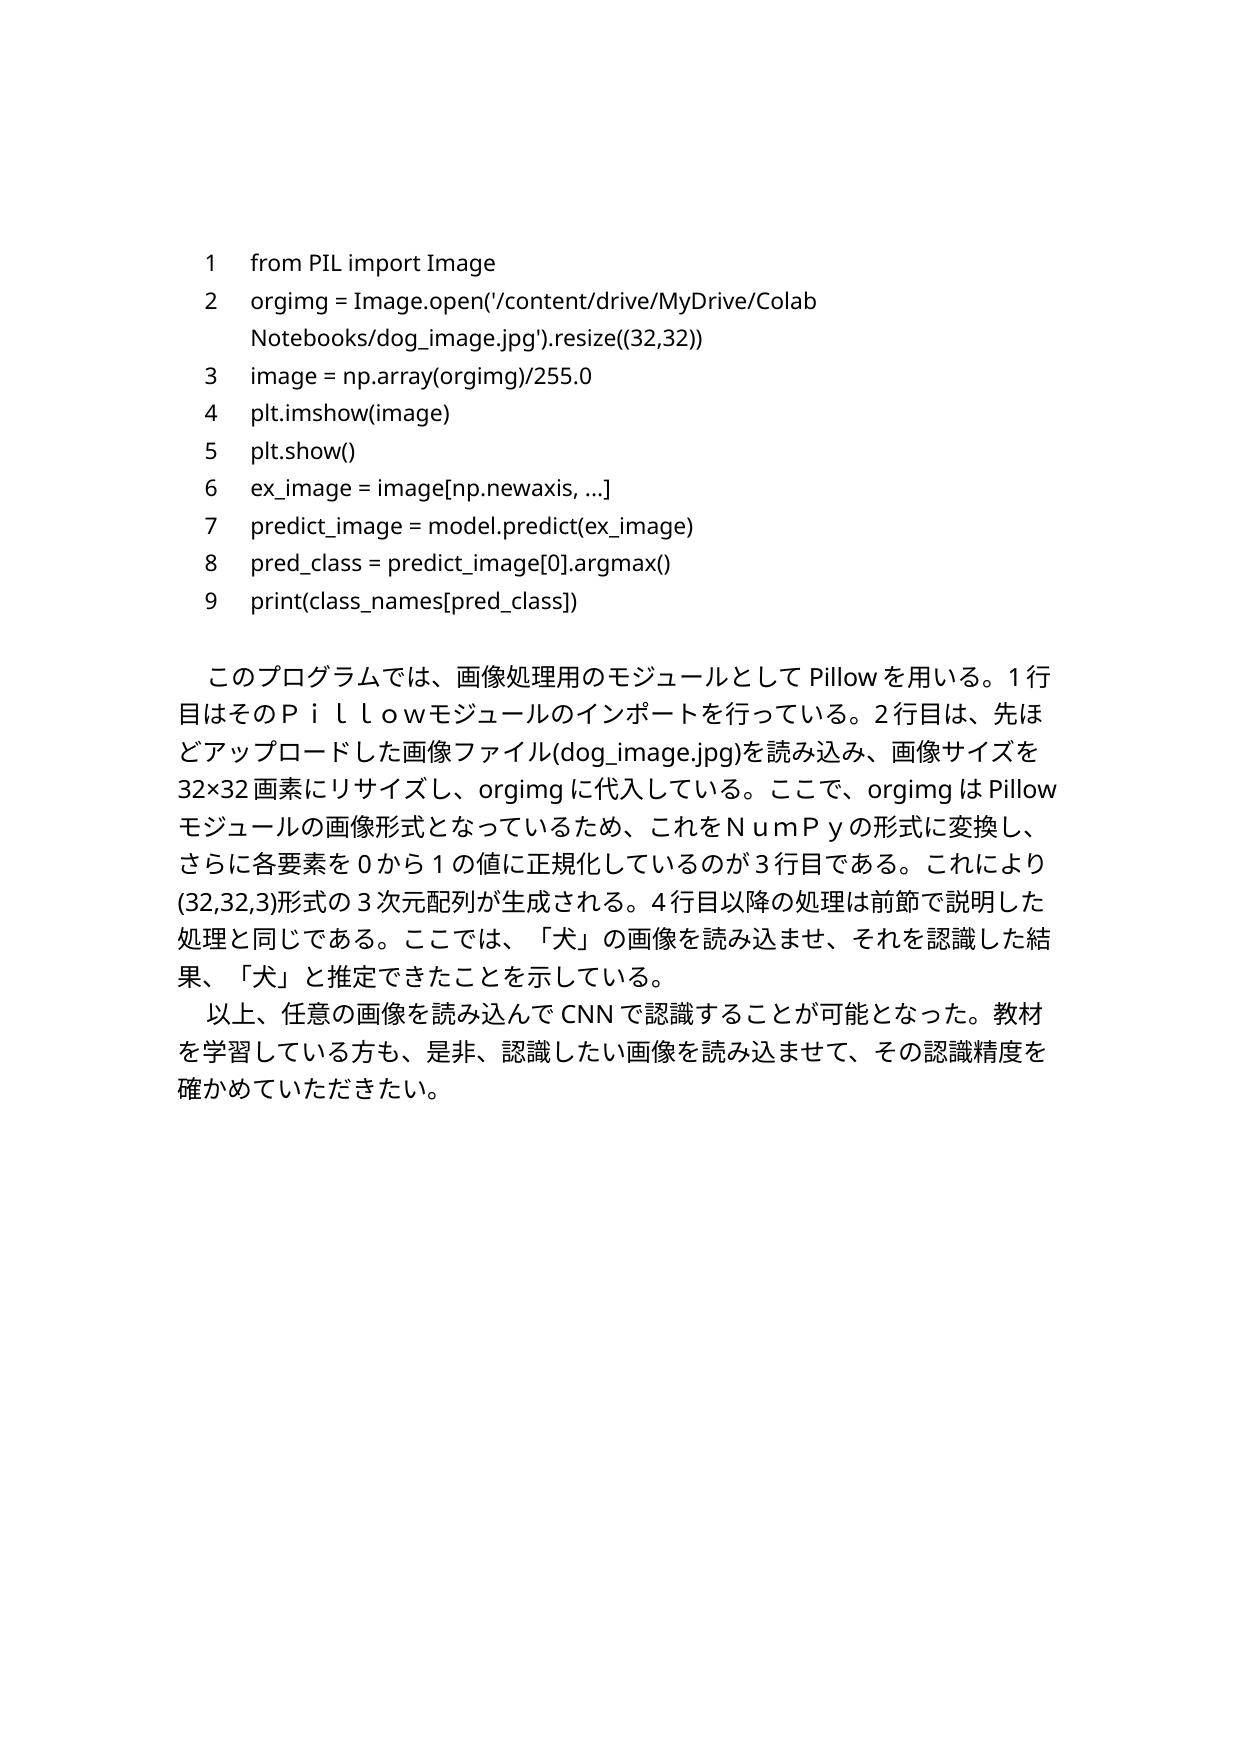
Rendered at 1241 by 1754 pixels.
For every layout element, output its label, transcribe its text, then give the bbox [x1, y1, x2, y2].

list from PIL import Image [204, 244, 1063, 282]
list ex_image = image[np.newaxis, ...] [204, 469, 1063, 507]
text このプログラムでは、画像処理用のモジュールとしてPillowを用いる。1行目はそのＰｉｌｌｏｗモジュールのインポートを行っている。2行目は、先ほどアップロードした画像ファイル(dog_image.jpg)を読み込み、画像サイズを32×32画素にリサイズし、orgimgに代入している。ここで、orgimgはPillowモジュールの画像形式となっているため、これをＮｕｍＰｙの形式に変換し、さらに各要素を0から1の値に正規化しているのが3行目である。これにより(32,32,3)形式の3次元配列が生成される。4行目以降の処理は前節で説明した処理と同じである。ここでは、「犬」の画像を読み込ませ、それを認識した結果、「犬」と推定できたことを示している。 [177, 657, 1063, 994]
list plt.show() [204, 432, 1063, 469]
list pred_class = predict_image[0].argmax() [204, 544, 1063, 582]
list orgimg = Image.open('/content/drive/MyDrive/Colab Notebooks/dog_image.jpg').resize((32,32)) [204, 282, 1063, 357]
list predict_image = model.predict(ex_image) [204, 507, 1063, 544]
text 以上、任意の画像を読み込んでCNNで認識することが可能となった。教材を学習している方も、是非、認識したい画像を読み込ませて、その認識精度を確かめていただきたい。 [177, 994, 1063, 1107]
list print(class_names[pred_class]) [204, 582, 1063, 619]
list plt.imshow(image) [204, 394, 1063, 432]
list image = np.array(orgimg)/255.0 [204, 357, 1063, 394]
